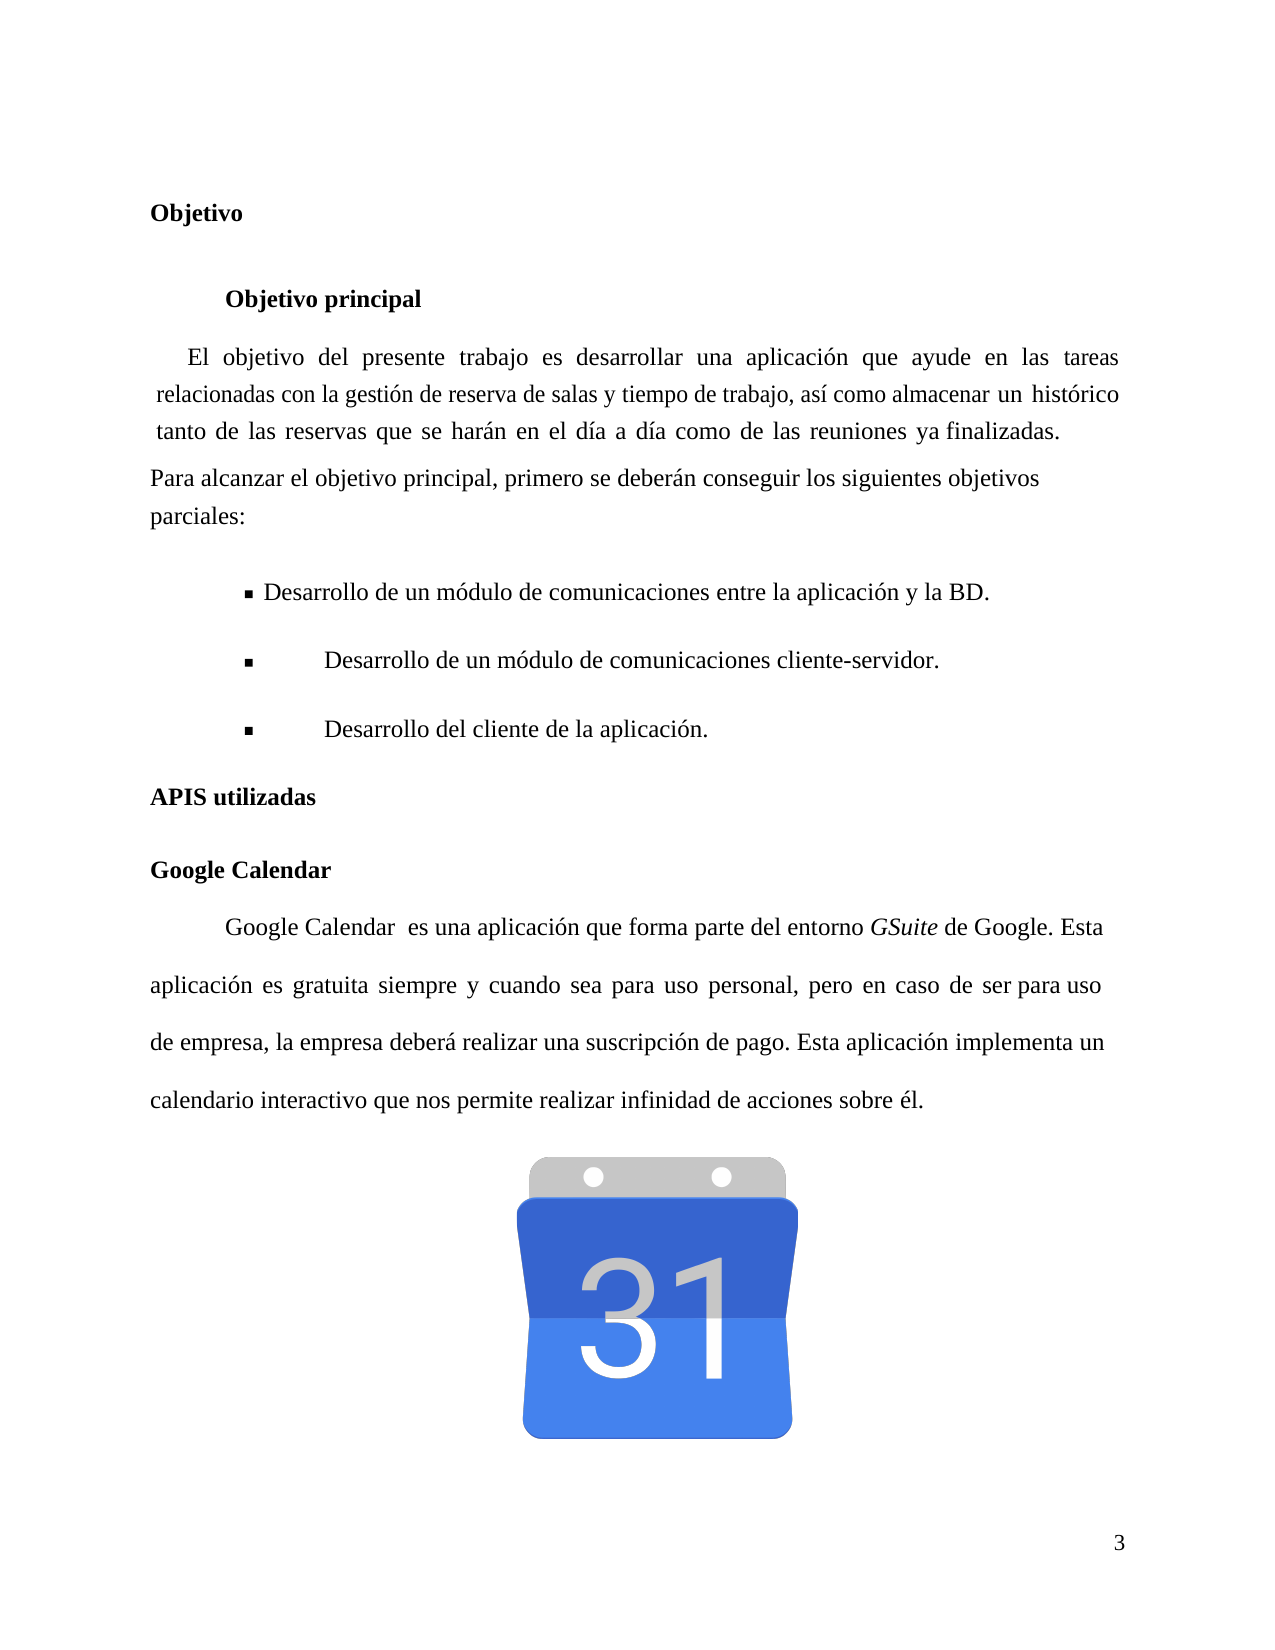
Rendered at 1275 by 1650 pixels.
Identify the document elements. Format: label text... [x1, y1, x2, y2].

text Desarrollo de un módulo de comunicaciones entre la aplicación y la BD. [202, 577, 1050, 606]
text Desarrollo de un módulo de comunicaciones cliente-servidor. [324, 646, 1125, 674]
subtitle Objetivo [150, 198, 1125, 227]
text Para alcanzar el objetivo principal, primero se deberán conseguir los siguientes objetivos parciales: [150, 463, 1125, 529]
text Desarrollo del cliente de la aplicación. [324, 714, 1125, 742]
list Objetivo principal [150, 284, 1125, 313]
text El objetivo del presente trabajo es desarrollar una aplicación que ayude en las tareas relacionadas con la gestión de reserva de salas y tiempo de trabajo, así como almacenar un histórico tanto de las reservas que se harán en el día a día como de las reuniones ya finalizadas. [156, 342, 1119, 445]
subtitle APIS utilizadas [150, 782, 1125, 811]
subtitle Google Calendar [150, 855, 1125, 884]
list Google Calendar es una aplicación que forma parte del entorno GSuite de Google. Esta aplicación es gratuita siempre y cuando sea para uso personal, pero en caso de ser para uso de empresa, la empresa deberá realizar una suscripción de pago. Esta aplicación implementa un calendario interactivo que nos permite realizar infinidad de acciones sobre él. [150, 912, 1125, 1114]
picture [516, 1157, 798, 1439]
